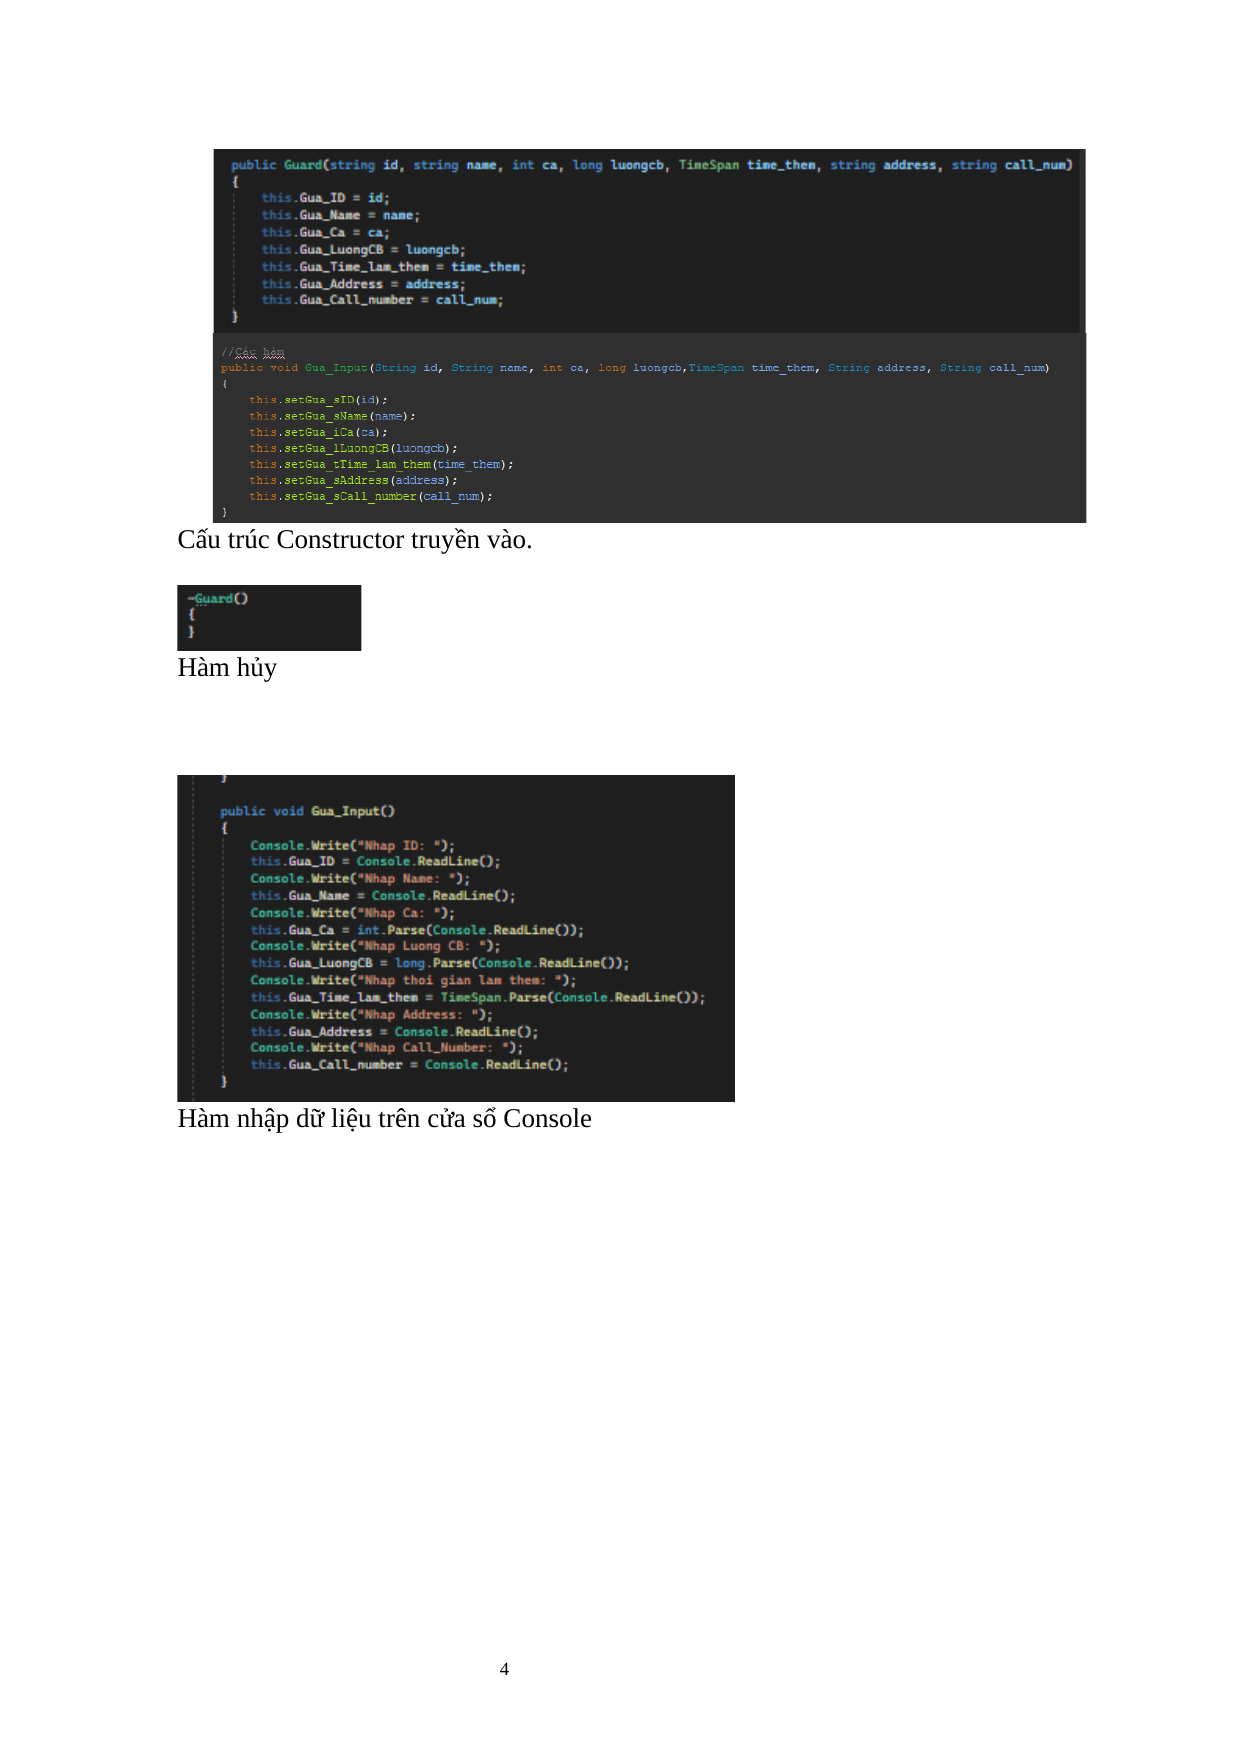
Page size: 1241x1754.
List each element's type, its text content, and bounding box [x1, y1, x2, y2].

picture [177, 585, 362, 651]
list Hàm hủy [177, 651, 1122, 682]
list Hàm nhập dữ liệu trên cửa sổ Console [177, 1102, 1122, 1133]
list Cấu trúc Constructor truyền vào. [177, 523, 1122, 554]
picture [177, 775, 735, 1102]
picture [212, 149, 1087, 523]
